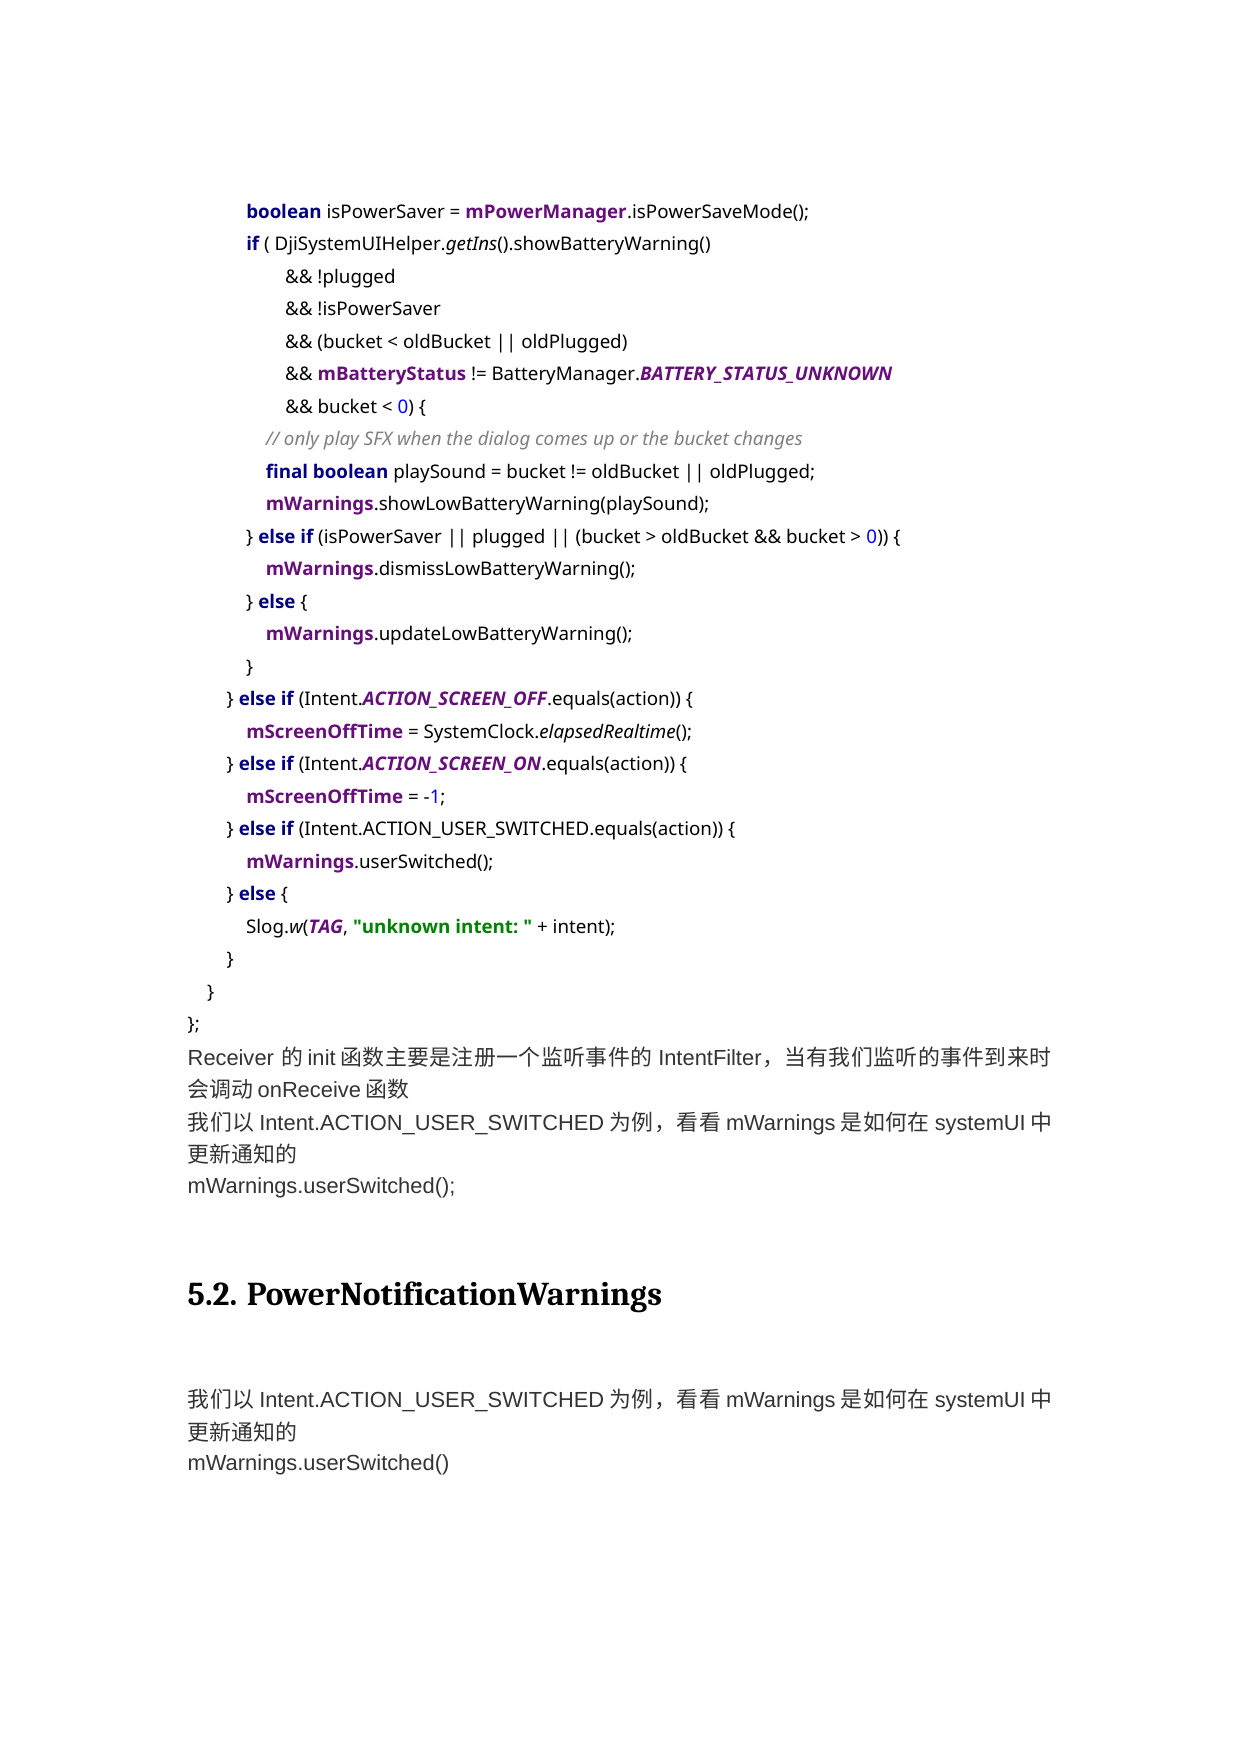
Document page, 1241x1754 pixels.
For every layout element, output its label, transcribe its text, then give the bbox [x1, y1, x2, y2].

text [187, 162, 1053, 1039]
text 我们以Intent.ACTION_USER_SWITCHED为例，看看mWarnings是如何在systemUI中更新通知的 mWarnings.userSwitched() [187, 1382, 1053, 1479]
text Receiver 的init函数主要是注册一个监听事件的IntentFilter，当有我们监听的事件到来时会调动onReceive函数 我们以Intent.ACTION_USER_SWITCHED为例，看看mWarnings是如何在systemUI中更新通知的 mWarnings.userSwitched(); [187, 1039, 1053, 1202]
subtitle PowerNotificationWarnings [187, 1262, 1053, 1327]
